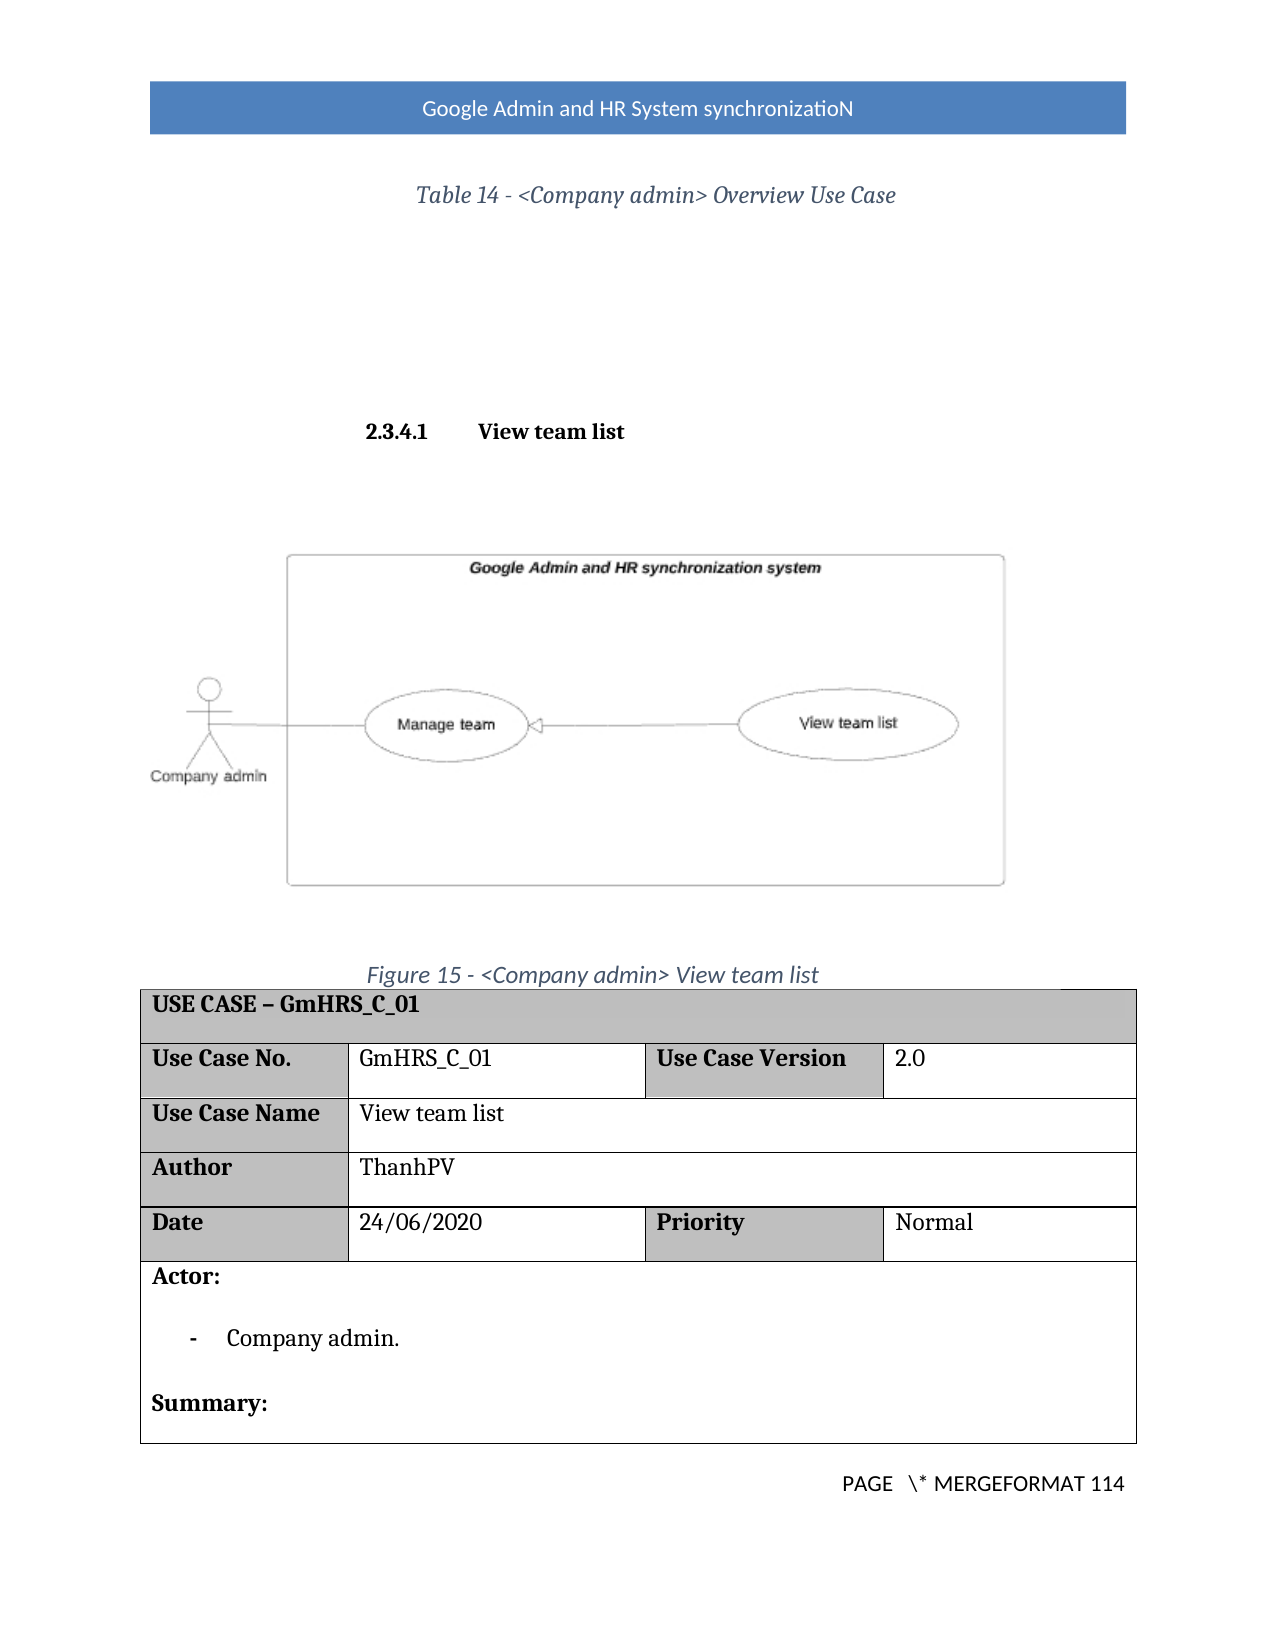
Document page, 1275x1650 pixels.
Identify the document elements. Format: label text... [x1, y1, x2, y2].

table_cell Use Case No. [141, 1044, 348, 1097]
table_cell 24/06/2020 [349, 1208, 645, 1261]
table_cell ThanhPV [349, 1153, 1136, 1206]
table_cell View team list [349, 1099, 1136, 1152]
text Table 14 - <Company admin> Overview Use Case [187, 181, 1125, 209]
subtitle View team list [366, 419, 1125, 445]
table_cell Use Case Version [646, 1044, 883, 1097]
picture [124, 509, 1061, 921]
table_cell Date [141, 1208, 348, 1261]
table_cell 2.0 [884, 1044, 1136, 1097]
table_cell GmHRS_C_01 [349, 1044, 645, 1097]
table_cell Normal [884, 1208, 1136, 1261]
table_cell Priority [646, 1208, 883, 1261]
table_header USE CASE – GmHRS_C_01 [141, 990, 1136, 1043]
table_cell Author [141, 1153, 348, 1206]
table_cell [141, 1262, 1136, 1443]
table_cell Use Case Name [141, 1099, 348, 1152]
